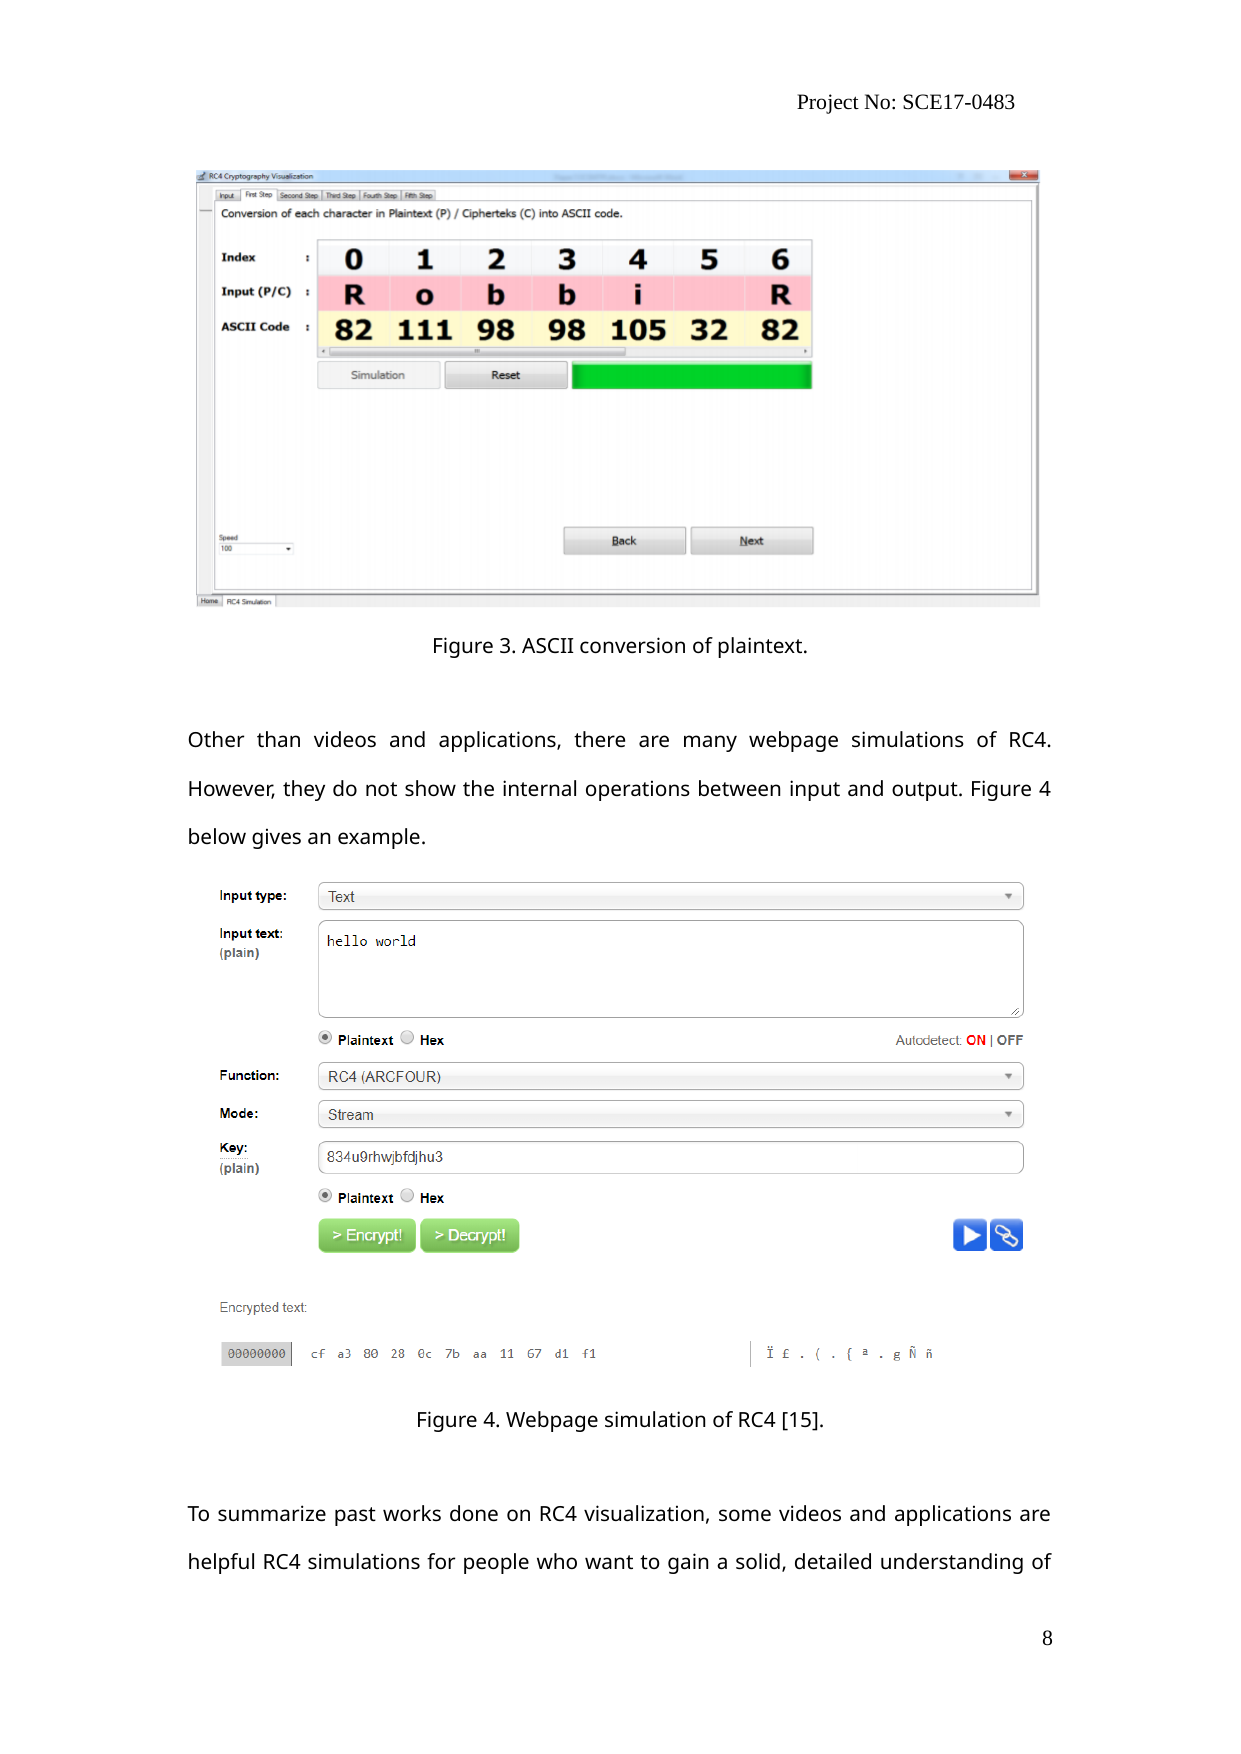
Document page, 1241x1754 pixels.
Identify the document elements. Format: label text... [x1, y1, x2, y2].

picture [207, 867, 1034, 1368]
picture [187, 162, 1053, 612]
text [187, 1497, 1053, 1578]
text Figure 3. ASCII conversion of plaintext. [187, 629, 1053, 662]
text Other than videos and applications, there are many webpage simulations of RC4. However, they do not show the internal operations between input and output. Figure 4 below gives an example. [187, 723, 1053, 853]
